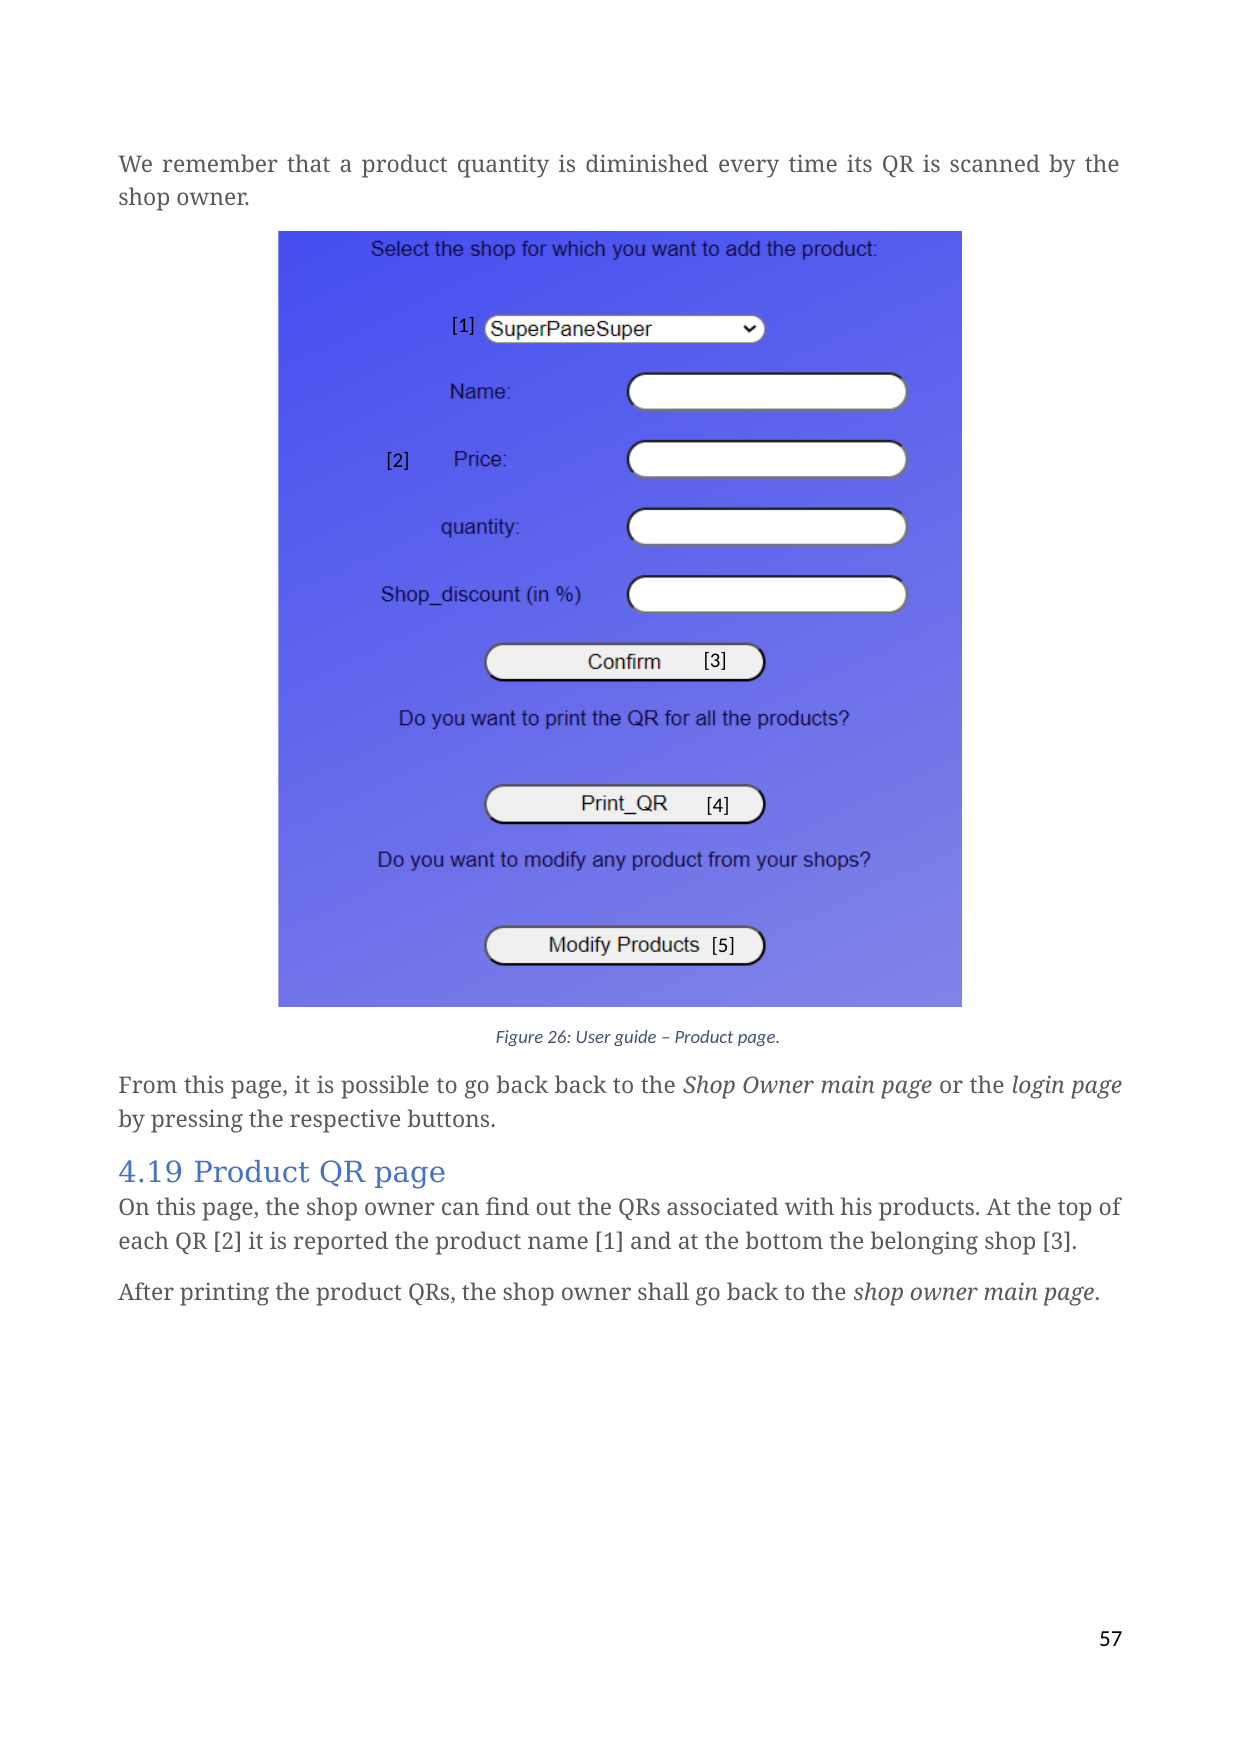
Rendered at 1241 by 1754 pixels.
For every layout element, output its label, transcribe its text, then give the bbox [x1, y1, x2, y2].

text After printing the product QRs, the shop owner shall go back to the shop owner main page. [118, 1275, 1122, 1307]
text From this page, it is possible to go back back to the Shop Owner main page or the login page by pressing the respective buttons. [118, 1069, 1122, 1134]
text We remember that a product quantity is diminished every time its QR is scanned by the shop owner. [118, 148, 1122, 213]
picture [278, 231, 962, 1007]
text On this page, the shop owner can find out the QRs associated with his products. At the top of each QR [2] it is reported the product name [1] and at the bottom the belonging shop [3]. [118, 1191, 1122, 1256]
text Figure 26: User guide – Product page. [156, 1026, 1122, 1048]
subtitle Product QR page [118, 1153, 1122, 1188]
